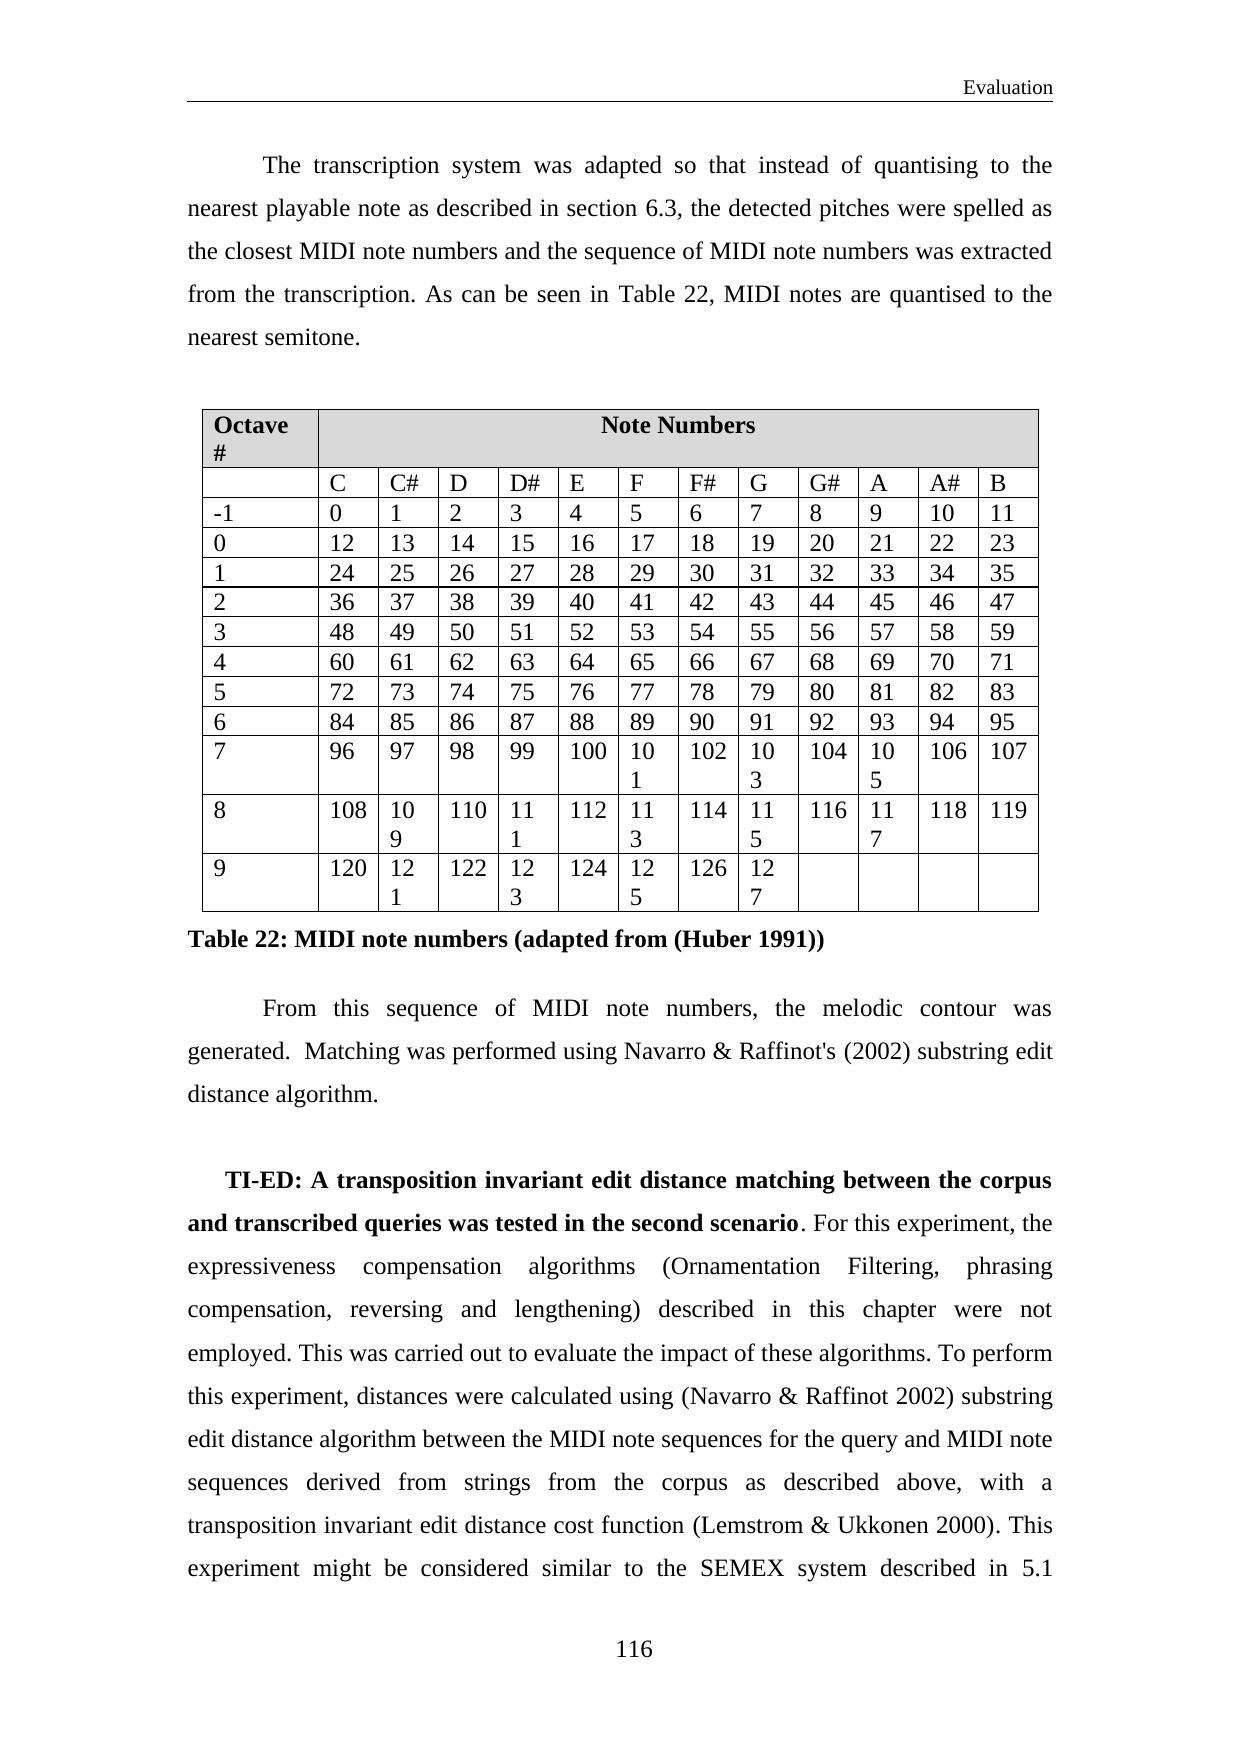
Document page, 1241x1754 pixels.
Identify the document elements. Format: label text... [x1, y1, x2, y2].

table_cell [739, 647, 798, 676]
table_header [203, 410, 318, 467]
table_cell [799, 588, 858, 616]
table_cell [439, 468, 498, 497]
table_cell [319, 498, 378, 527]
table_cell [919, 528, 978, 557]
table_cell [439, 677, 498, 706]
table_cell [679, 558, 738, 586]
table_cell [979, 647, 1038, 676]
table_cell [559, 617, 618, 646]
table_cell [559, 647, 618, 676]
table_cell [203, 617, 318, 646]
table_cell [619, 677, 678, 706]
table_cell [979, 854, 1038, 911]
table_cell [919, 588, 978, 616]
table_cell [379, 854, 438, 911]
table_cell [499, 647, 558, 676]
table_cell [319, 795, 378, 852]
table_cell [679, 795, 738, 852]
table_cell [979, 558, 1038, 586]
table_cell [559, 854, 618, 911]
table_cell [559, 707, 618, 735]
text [187, 1165, 1053, 1582]
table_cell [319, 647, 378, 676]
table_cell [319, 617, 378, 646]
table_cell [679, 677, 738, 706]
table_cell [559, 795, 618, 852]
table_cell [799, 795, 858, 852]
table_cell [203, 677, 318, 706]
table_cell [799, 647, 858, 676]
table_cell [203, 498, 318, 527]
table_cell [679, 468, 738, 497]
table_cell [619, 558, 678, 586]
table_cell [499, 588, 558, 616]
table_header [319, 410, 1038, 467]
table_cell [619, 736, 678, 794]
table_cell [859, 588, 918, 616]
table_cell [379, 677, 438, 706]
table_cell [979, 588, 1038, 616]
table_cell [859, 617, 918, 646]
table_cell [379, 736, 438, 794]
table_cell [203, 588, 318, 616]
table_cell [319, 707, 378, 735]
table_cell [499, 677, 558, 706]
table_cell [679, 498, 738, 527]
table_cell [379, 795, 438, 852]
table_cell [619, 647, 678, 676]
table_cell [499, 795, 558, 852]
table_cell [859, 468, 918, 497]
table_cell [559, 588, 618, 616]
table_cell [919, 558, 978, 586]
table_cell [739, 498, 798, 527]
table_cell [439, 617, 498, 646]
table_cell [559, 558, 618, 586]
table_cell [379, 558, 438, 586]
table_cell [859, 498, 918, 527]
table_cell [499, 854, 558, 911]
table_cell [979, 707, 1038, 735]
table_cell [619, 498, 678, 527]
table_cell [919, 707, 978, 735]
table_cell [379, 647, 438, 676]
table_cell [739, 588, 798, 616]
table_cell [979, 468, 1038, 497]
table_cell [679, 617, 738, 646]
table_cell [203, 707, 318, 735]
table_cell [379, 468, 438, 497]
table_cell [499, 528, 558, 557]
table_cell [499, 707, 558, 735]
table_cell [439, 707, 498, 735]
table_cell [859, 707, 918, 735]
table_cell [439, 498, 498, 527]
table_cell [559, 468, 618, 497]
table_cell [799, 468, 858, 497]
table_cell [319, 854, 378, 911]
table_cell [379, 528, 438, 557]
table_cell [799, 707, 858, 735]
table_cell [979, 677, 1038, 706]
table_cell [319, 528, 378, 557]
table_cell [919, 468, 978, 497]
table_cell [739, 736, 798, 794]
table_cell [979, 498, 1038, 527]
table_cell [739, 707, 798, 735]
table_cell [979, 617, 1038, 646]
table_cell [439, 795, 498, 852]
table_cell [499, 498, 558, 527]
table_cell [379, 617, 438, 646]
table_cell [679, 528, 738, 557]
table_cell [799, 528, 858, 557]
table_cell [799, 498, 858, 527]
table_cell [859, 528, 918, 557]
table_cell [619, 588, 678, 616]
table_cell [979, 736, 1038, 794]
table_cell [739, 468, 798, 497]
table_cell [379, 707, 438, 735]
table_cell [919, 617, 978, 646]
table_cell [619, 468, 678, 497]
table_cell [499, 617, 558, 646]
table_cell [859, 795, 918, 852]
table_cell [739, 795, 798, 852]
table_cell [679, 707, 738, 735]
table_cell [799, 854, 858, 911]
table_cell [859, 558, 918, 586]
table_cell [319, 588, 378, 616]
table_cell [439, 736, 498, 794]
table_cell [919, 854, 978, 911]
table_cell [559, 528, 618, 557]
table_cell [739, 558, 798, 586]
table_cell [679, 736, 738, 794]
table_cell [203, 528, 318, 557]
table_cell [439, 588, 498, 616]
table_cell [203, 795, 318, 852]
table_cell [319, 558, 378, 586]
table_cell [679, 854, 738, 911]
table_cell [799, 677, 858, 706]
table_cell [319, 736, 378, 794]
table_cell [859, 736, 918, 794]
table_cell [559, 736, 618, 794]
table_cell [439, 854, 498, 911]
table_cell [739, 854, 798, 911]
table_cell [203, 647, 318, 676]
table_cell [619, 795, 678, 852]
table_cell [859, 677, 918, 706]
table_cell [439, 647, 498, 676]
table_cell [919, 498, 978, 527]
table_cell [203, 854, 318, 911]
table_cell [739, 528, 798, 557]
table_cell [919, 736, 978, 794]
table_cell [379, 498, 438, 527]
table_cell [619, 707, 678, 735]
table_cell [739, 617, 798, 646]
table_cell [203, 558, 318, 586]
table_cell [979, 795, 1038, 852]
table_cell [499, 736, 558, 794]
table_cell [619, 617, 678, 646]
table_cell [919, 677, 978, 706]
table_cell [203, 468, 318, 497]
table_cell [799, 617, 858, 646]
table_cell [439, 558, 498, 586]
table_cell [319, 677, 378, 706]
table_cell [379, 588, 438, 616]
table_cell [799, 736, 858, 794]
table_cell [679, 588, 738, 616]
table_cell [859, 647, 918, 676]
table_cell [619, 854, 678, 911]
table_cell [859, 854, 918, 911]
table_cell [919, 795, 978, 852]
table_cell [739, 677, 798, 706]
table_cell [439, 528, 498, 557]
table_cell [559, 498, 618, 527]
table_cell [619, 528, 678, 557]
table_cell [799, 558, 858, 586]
text From this sequence of MIDI note numbers, the melodic contour was generated. Matching was performed using Navarro & Raffinot's (2002) substring edit distance algorithm. [187, 993, 1053, 1108]
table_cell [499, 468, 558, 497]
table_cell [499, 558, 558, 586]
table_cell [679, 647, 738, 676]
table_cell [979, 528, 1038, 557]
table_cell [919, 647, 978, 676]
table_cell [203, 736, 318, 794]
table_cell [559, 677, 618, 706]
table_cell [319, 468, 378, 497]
text The transcription system was adapted so that instead of quantising to the nearest playable note as described in section 6.3, the detected pitches were spelled as the closest MIDI note numbers and the sequence of MIDI note numbers was extracted from the transcription. As can be seen in Table 22, MIDI notes are quantised to the nearest semitone. [187, 150, 1053, 351]
